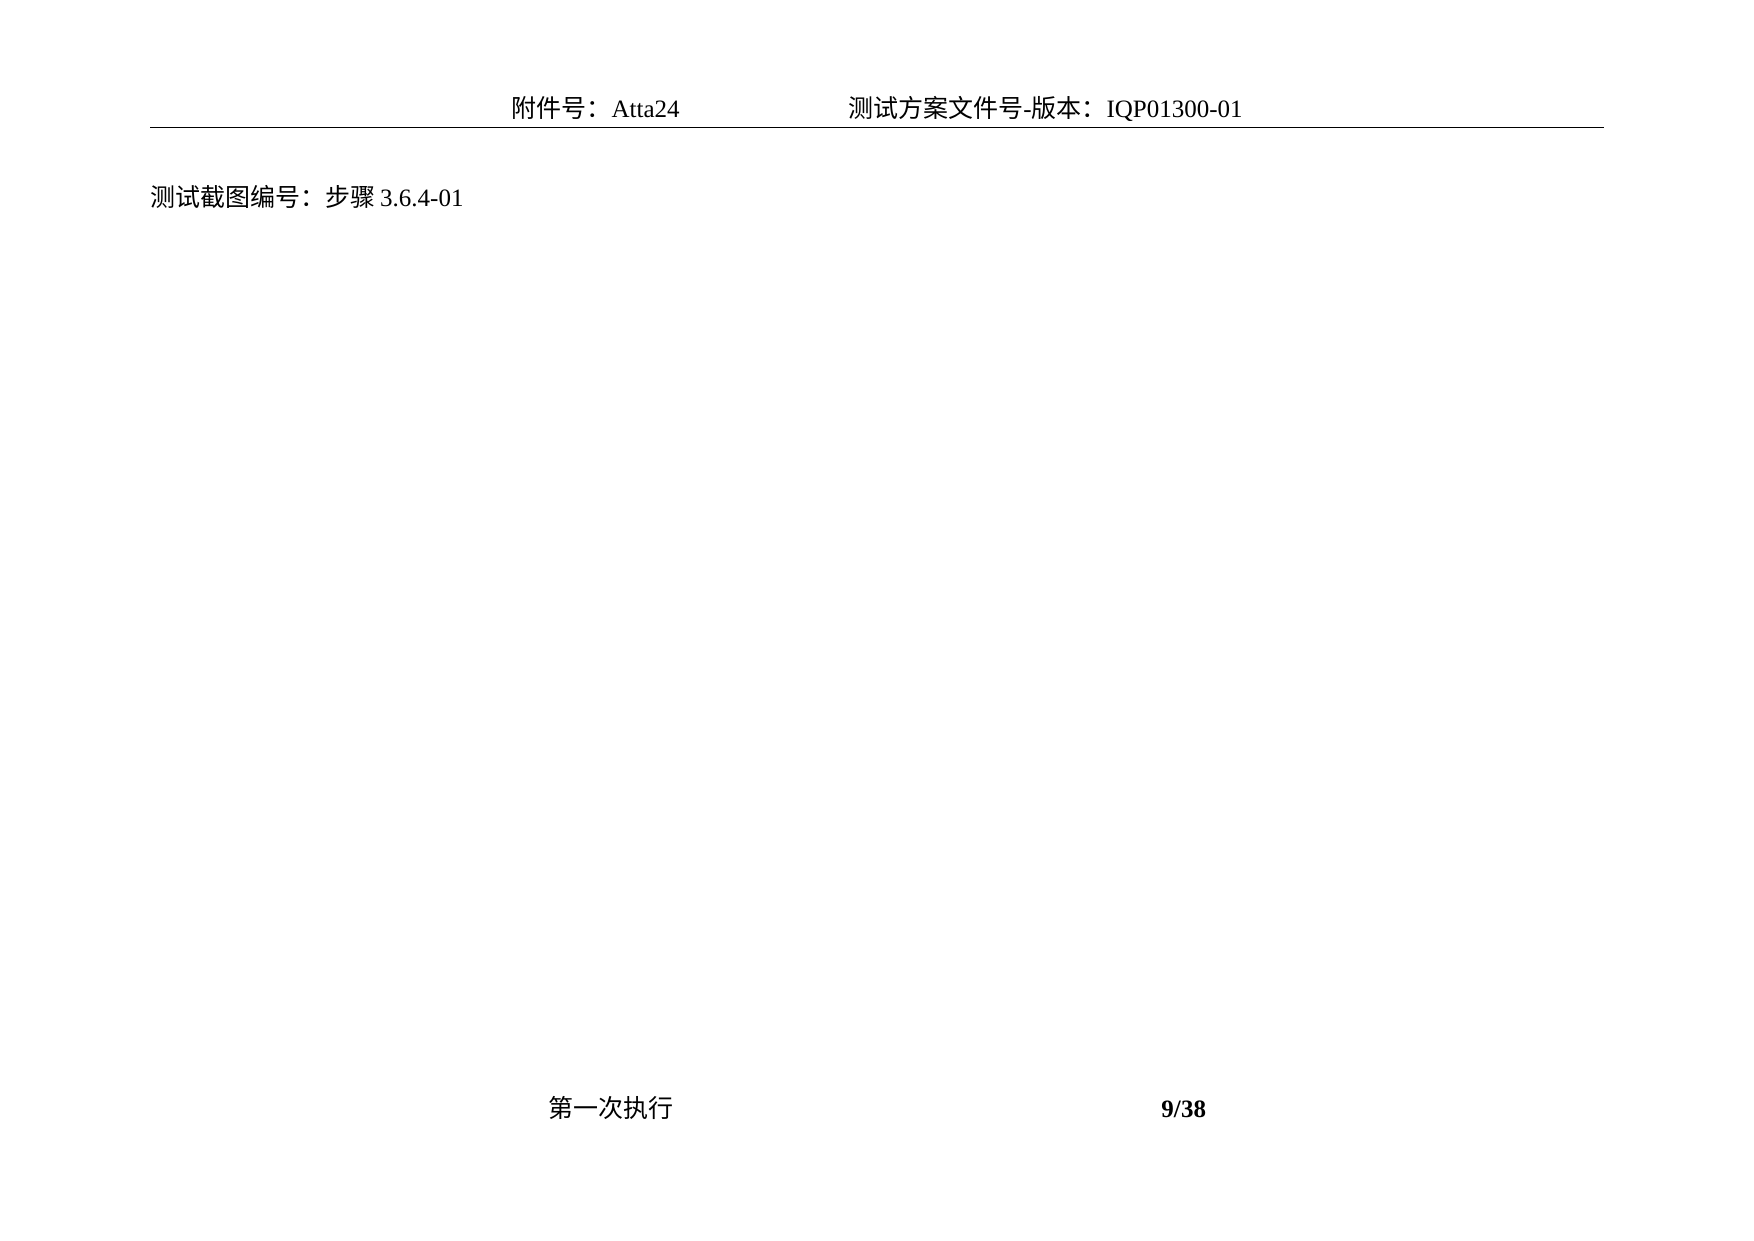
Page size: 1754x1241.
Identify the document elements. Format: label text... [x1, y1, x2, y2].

text 测试截图编号：步骤3.6.4-01 [150, 163, 1604, 228]
